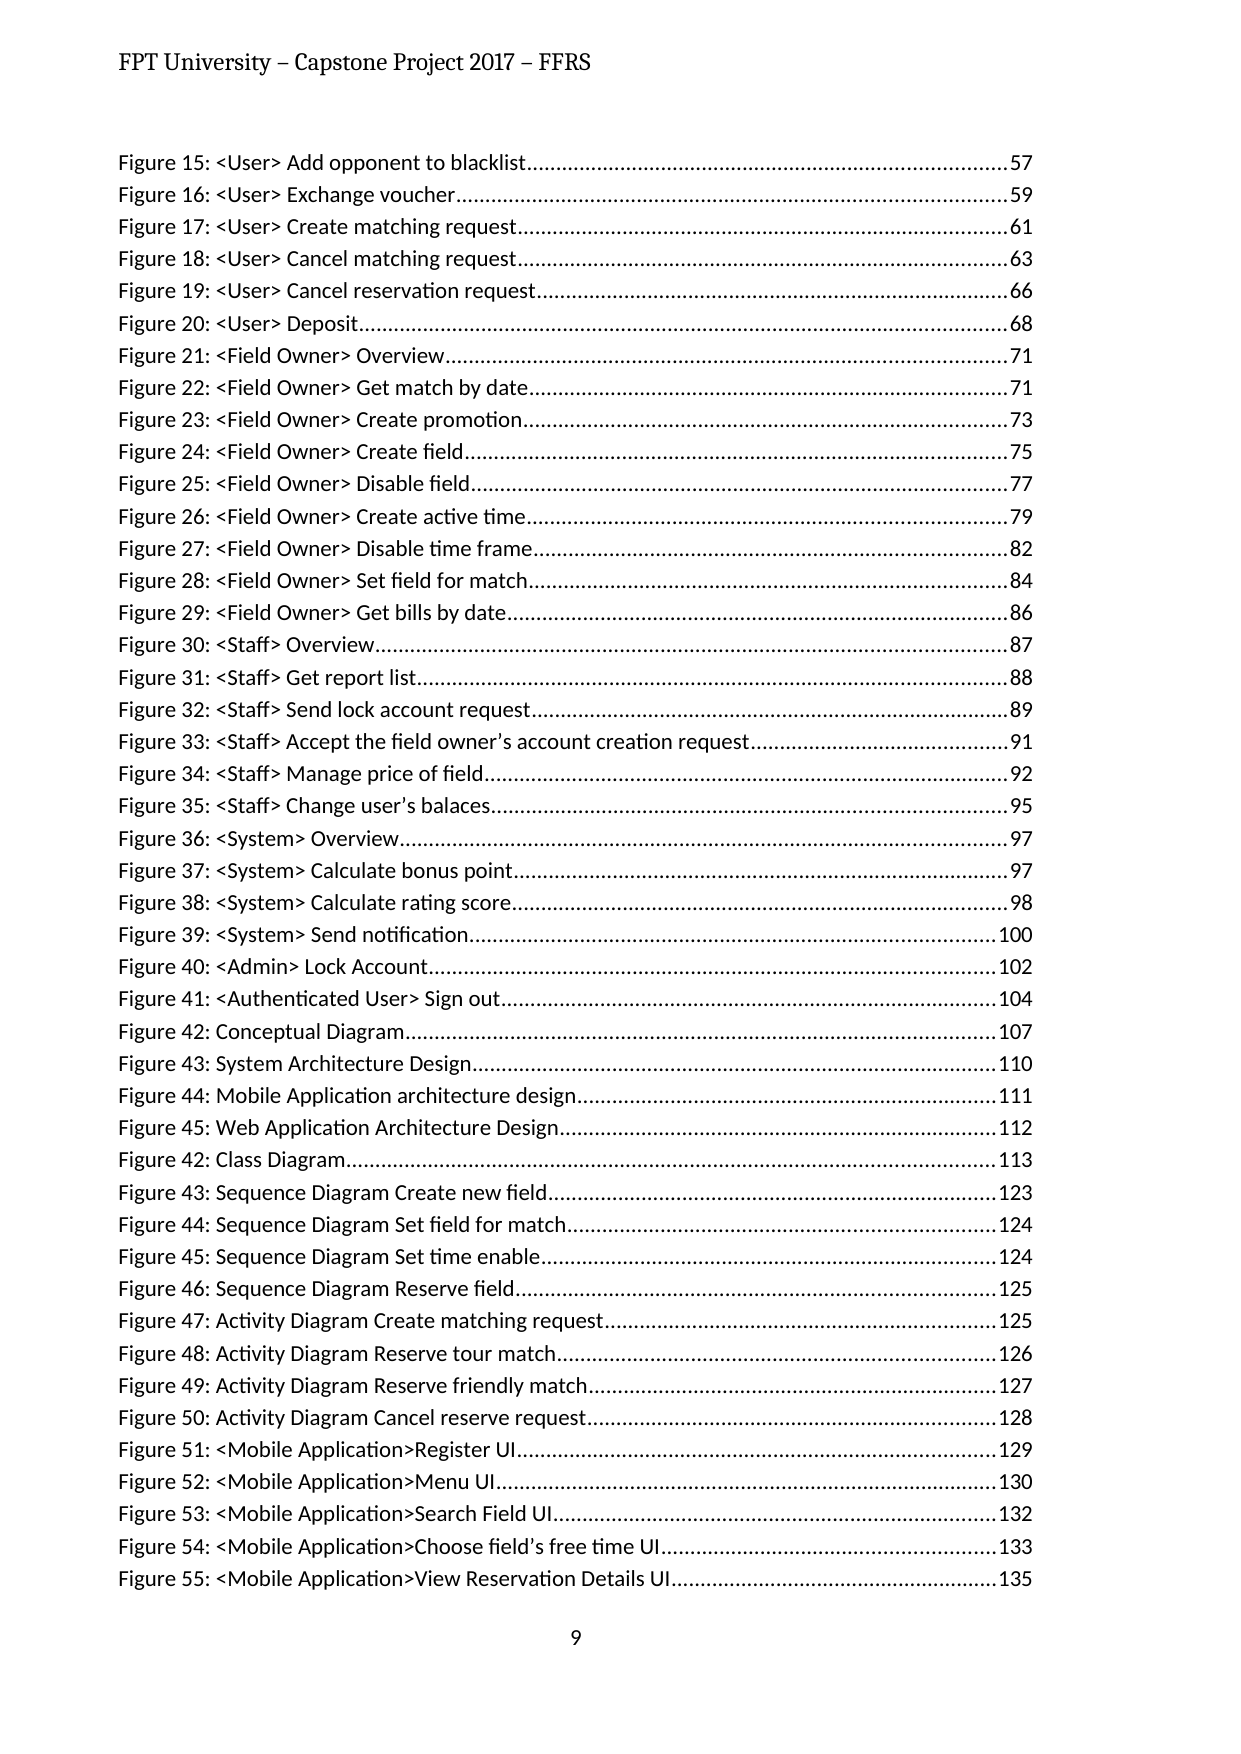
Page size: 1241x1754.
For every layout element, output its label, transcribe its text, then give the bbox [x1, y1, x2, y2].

text Figure 52: <Mobile Application>Menu UI 130 [118, 1467, 1033, 1495]
text Figure 32: <Staff> Send lock account request 89 [118, 695, 1033, 723]
text Figure 53: <Mobile Application>Search Field UI 132 [118, 1499, 1033, 1528]
text Figure 24: <Field Owner> Create field 75 [118, 437, 1033, 465]
text Figure 34: <Staff> Manage price of field 92 [118, 759, 1033, 787]
text Figure 42: Class Diagram 113 [118, 1146, 1033, 1173]
text Figure 36: <System> Overview 97 [118, 824, 1033, 852]
text Figure 55: <Mobile Application>View Reservation Details UI 135 [118, 1564, 1033, 1592]
text Figure 29: <Field Owner> Get bills by date 86 [118, 598, 1033, 626]
text Figure 43: Sequence Diagram Create new field 123 [118, 1178, 1033, 1206]
text Figure 44: Mobile Application architecture design 111 [118, 1081, 1033, 1109]
text Figure 30: <Staff> Overview 87 [118, 631, 1033, 658]
text Figure 28: <Field Owner> Set field for match 84 [118, 566, 1033, 594]
text Figure 20: <User> Deposit 68 [118, 309, 1033, 337]
text Figure 37: <System> Calculate bonus point 97 [118, 856, 1033, 884]
text Figure 38: <System> Calculate rating score 98 [118, 888, 1033, 916]
text Figure 26: <Field Owner> Create active time 79 [118, 502, 1033, 530]
text Figure 45: Sequence Diagram Set time enable 124 [118, 1242, 1033, 1270]
text Figure 19: <User> Cancel reservation request 66 [118, 276, 1033, 304]
text Figure 31: <Staff> Get report list 88 [118, 663, 1033, 691]
text Figure 43: System Architecture Design 110 [118, 1049, 1033, 1077]
text Figure 27: <Field Owner> Disable time frame 82 [118, 534, 1033, 562]
text Figure 41: <Authenticated User> Sign out 104 [118, 984, 1033, 1013]
text Figure 44: Sequence Diagram Set field for match 124 [118, 1210, 1033, 1238]
text Figure 23: <Field Owner> Create promotion 73 [118, 405, 1033, 433]
text Figure 47: Activity Diagram Create matching request 125 [118, 1306, 1033, 1334]
text Figure 22: <Field Owner> Get match by date 71 [118, 373, 1033, 401]
text Figure 25: <Field Owner> Disable field 77 [118, 469, 1033, 498]
text Figure 33: <Staff> Accept the field owner’s account creation request 91 [118, 727, 1033, 755]
text Figure 48: Activity Diagram Reserve tour match 126 [118, 1339, 1033, 1367]
text Figure 51: <Mobile Application>Register UI 129 [118, 1435, 1033, 1463]
text Figure 45: Web Application Architecture Design 112 [118, 1113, 1033, 1141]
text Figure 39: <System> Send notification 100 [118, 920, 1033, 948]
text Figure 50: Activity Diagram Cancel reserve request 128 [118, 1403, 1033, 1431]
text Figure 49: Activity Diagram Reserve friendly match 127 [118, 1371, 1033, 1399]
text Figure 46: Sequence Diagram Reserve field 125 [118, 1274, 1033, 1302]
text Figure 21: <Field Owner> Overview 71 [118, 341, 1033, 369]
text Figure 18: <User> Cancel matching request 63 [118, 244, 1033, 272]
text Figure 17: <User> Create matching request 61 [118, 212, 1033, 240]
text Figure 54: <Mobile Application>Choose field’s free time UI 133 [118, 1532, 1033, 1560]
text Figure 16: <User> Exchange voucher 59 [118, 180, 1033, 208]
text Figure 42: Conceptual Diagram 107 [118, 1017, 1033, 1045]
text Figure 40: <Admin> Lock Account 102 [118, 952, 1033, 980]
text Figure 35: <Staff> Change user’s balaces 95 [118, 791, 1033, 819]
text Figure 15: <User> Add opponent to blacklist 57 [118, 148, 1033, 176]
